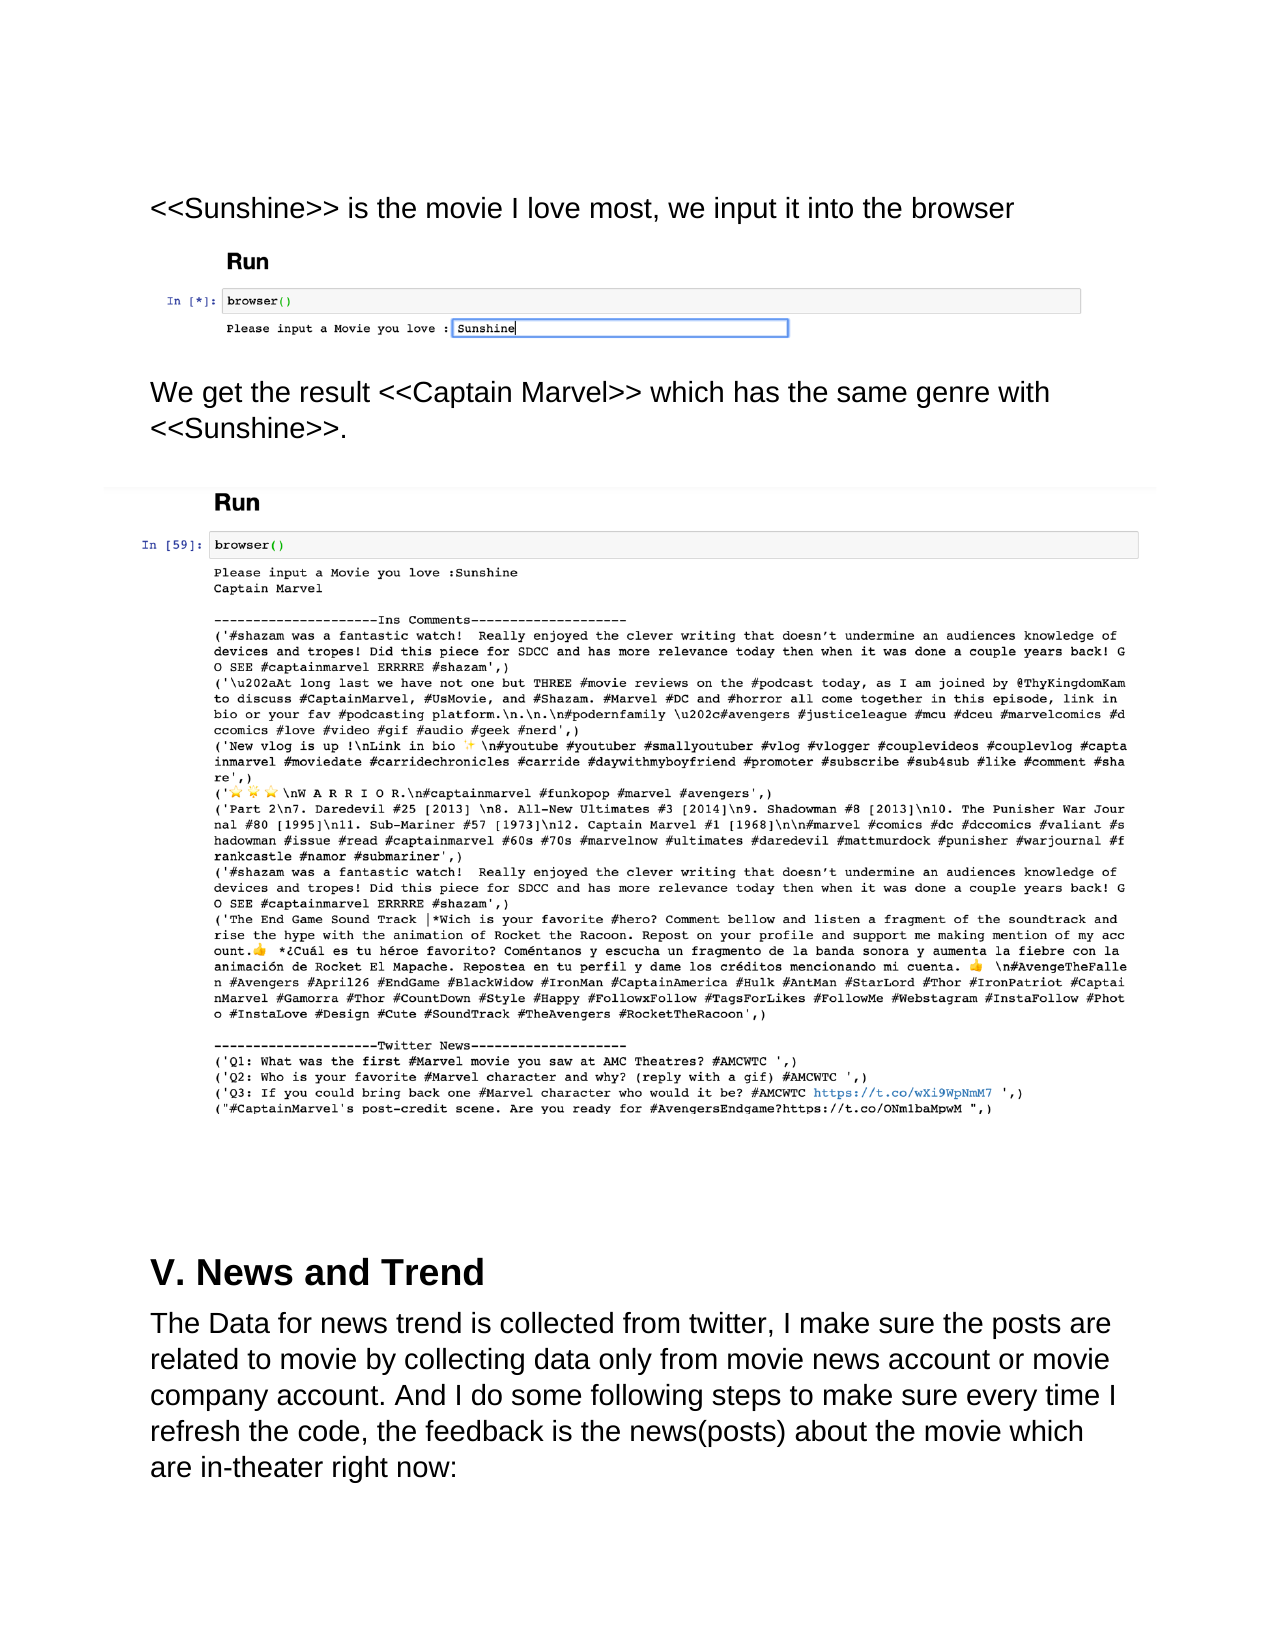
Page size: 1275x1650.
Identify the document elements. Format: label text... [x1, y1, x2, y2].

picture [123, 241, 1095, 342]
picture [102, 487, 1156, 1112]
text <<Sunshine>> is the movie I love most, we input it into the browser [150, 191, 1125, 225]
text V. News and Trend [150, 1250, 1125, 1293]
text The Data for news trend is collected from twitter, I make sure the posts are related to movie by collecting data only from movie news account or movie company account. And I do some following steps to make sure every time I refresh the code, the feedback is the news(posts) about the movie which are in-theater right now: [150, 1306, 1125, 1484]
text We get the result <<Captain Marvel>> which has the same genre with <<Sunshine>>. [150, 264, 1125, 444]
